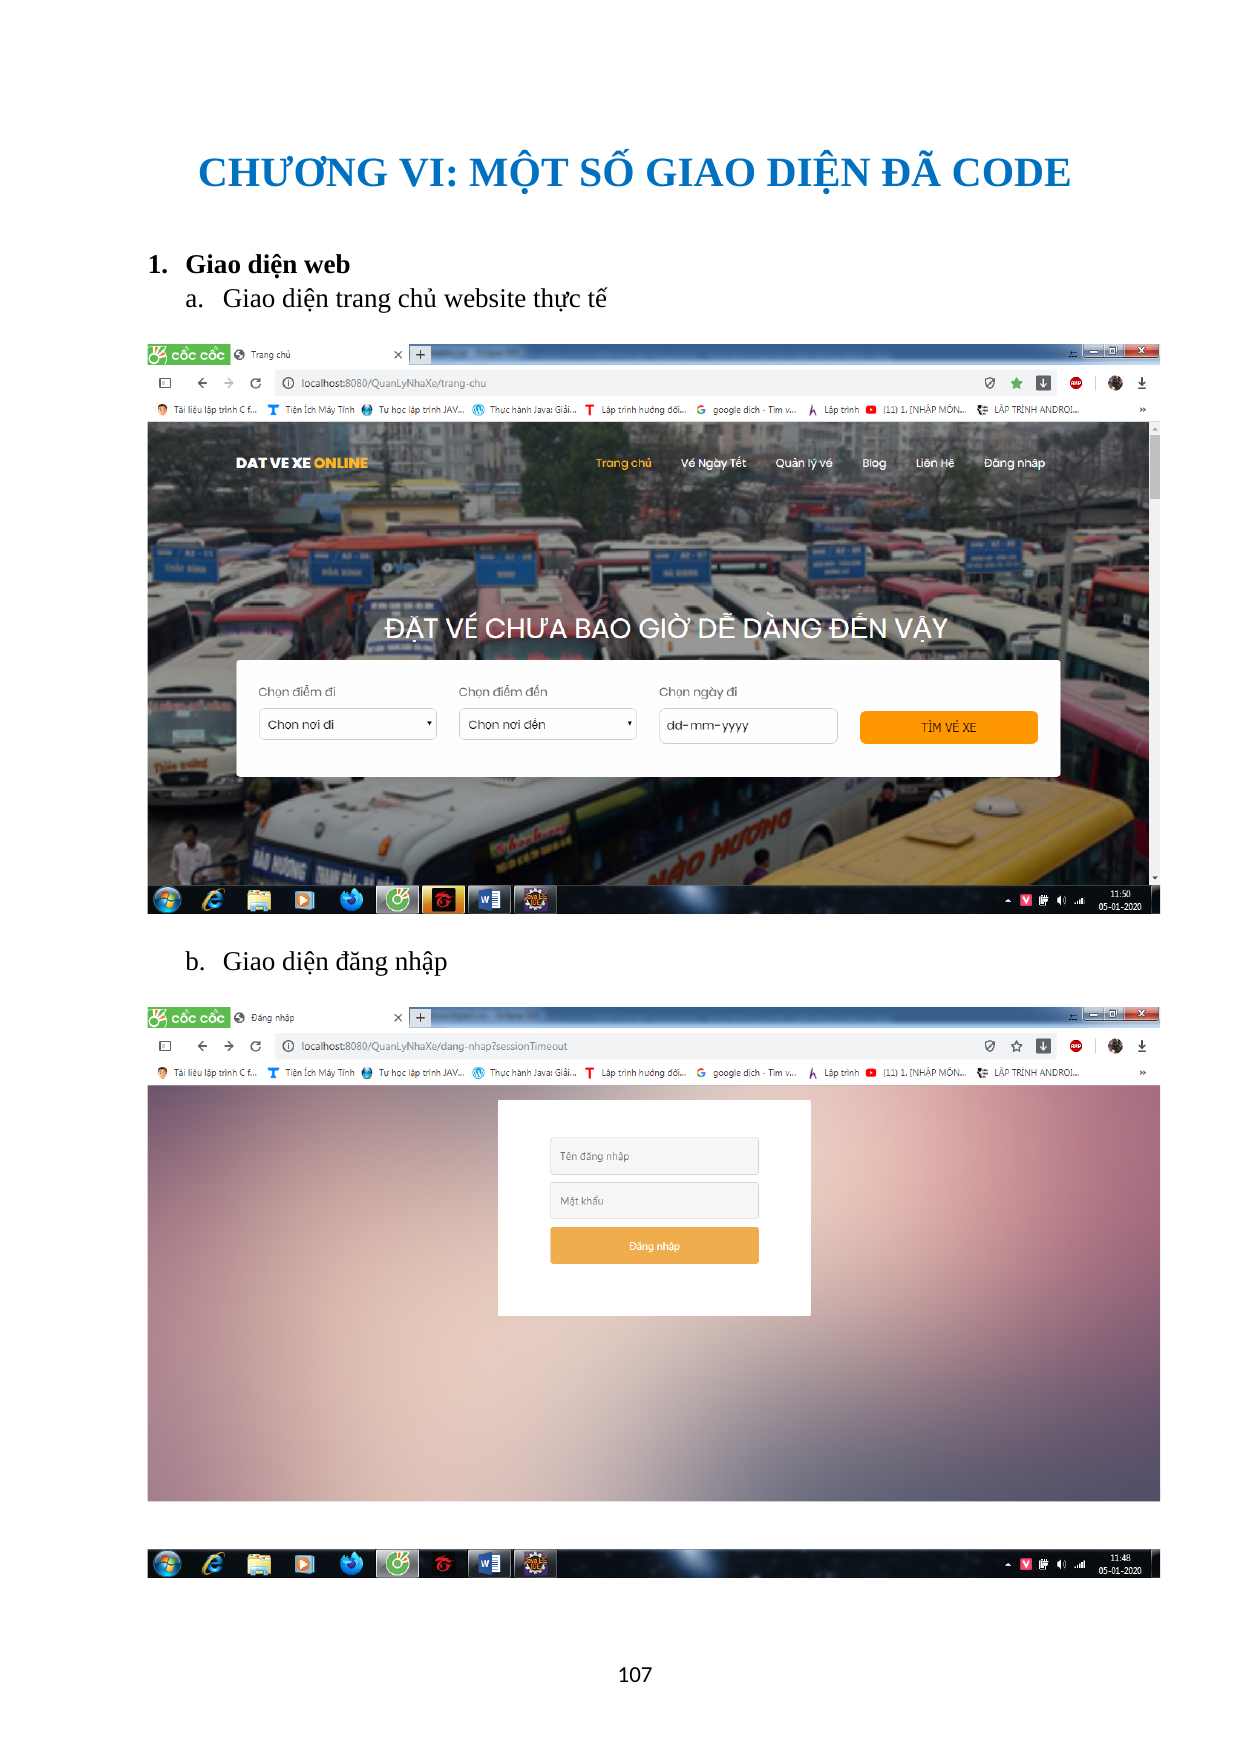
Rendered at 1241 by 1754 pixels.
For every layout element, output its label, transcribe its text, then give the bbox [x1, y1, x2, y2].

text CHƯƠNG VI: MỘT SỐ GIAO DIỆN ĐÃ CODE [148, 147, 1122, 195]
list Giao diện đăng nhập [185, 945, 1122, 976]
list Giao diện trang chủ website thực tế [185, 282, 1122, 313]
list Giao diện web [148, 248, 1122, 279]
picture [147, 344, 1161, 914]
picture [147, 1007, 1161, 1578]
